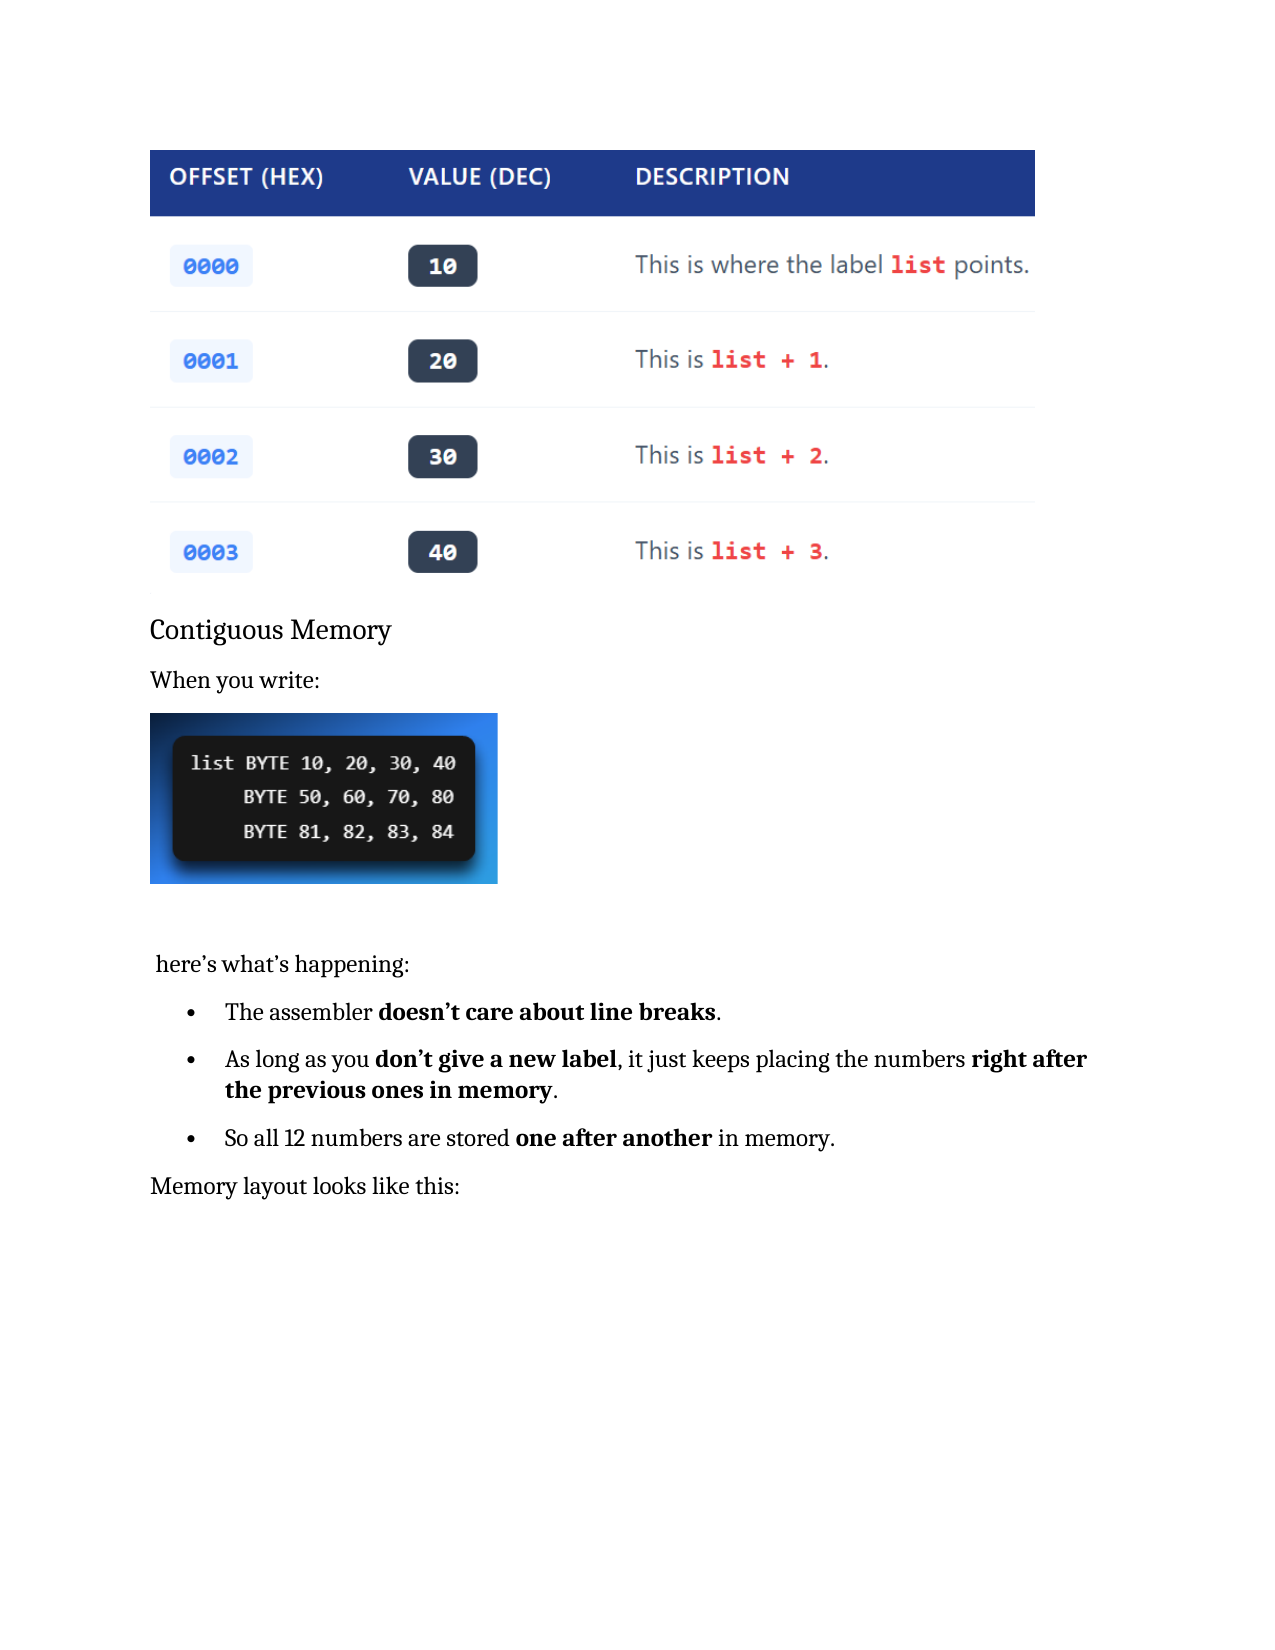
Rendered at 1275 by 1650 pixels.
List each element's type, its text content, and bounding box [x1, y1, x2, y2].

text Contiguous Memory [150, 613, 1125, 647]
text When you write: [150, 666, 1125, 694]
text Memory layout looks like this: [150, 1172, 1125, 1200]
picture [150, 150, 1035, 594]
picture [150, 713, 498, 884]
list The assembler doesn’t care about line breaks. [187, 997, 1125, 1026]
text here’s what’s happening: [150, 950, 1125, 978]
list So all 12 numbers are stored one after another in memory. [187, 1124, 1125, 1153]
list As long as you don’t give a new label, it just keeps placing the numbers right after the previous ones in memory. [187, 1045, 1125, 1105]
